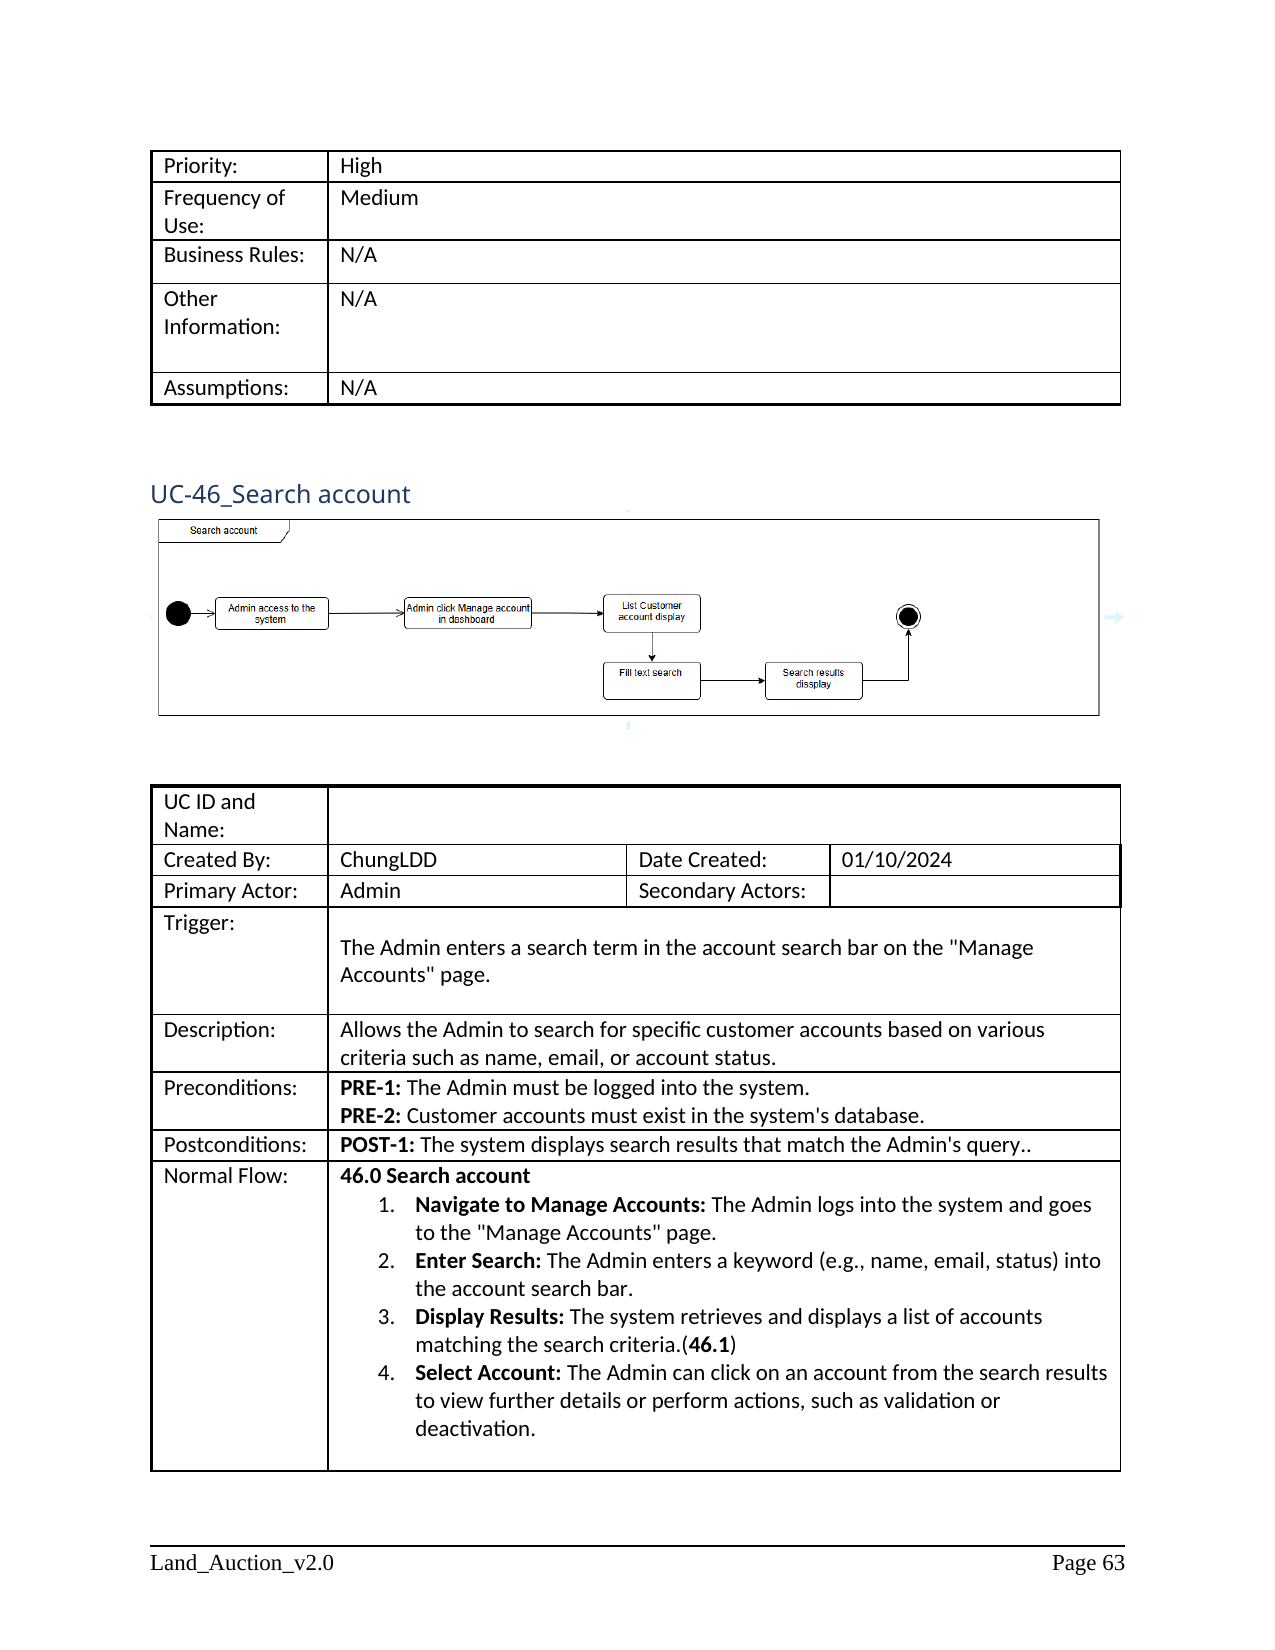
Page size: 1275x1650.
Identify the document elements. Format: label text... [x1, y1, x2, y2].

picture [150, 510, 1125, 730]
subtitle UC-46_Search account [150, 476, 1125, 510]
